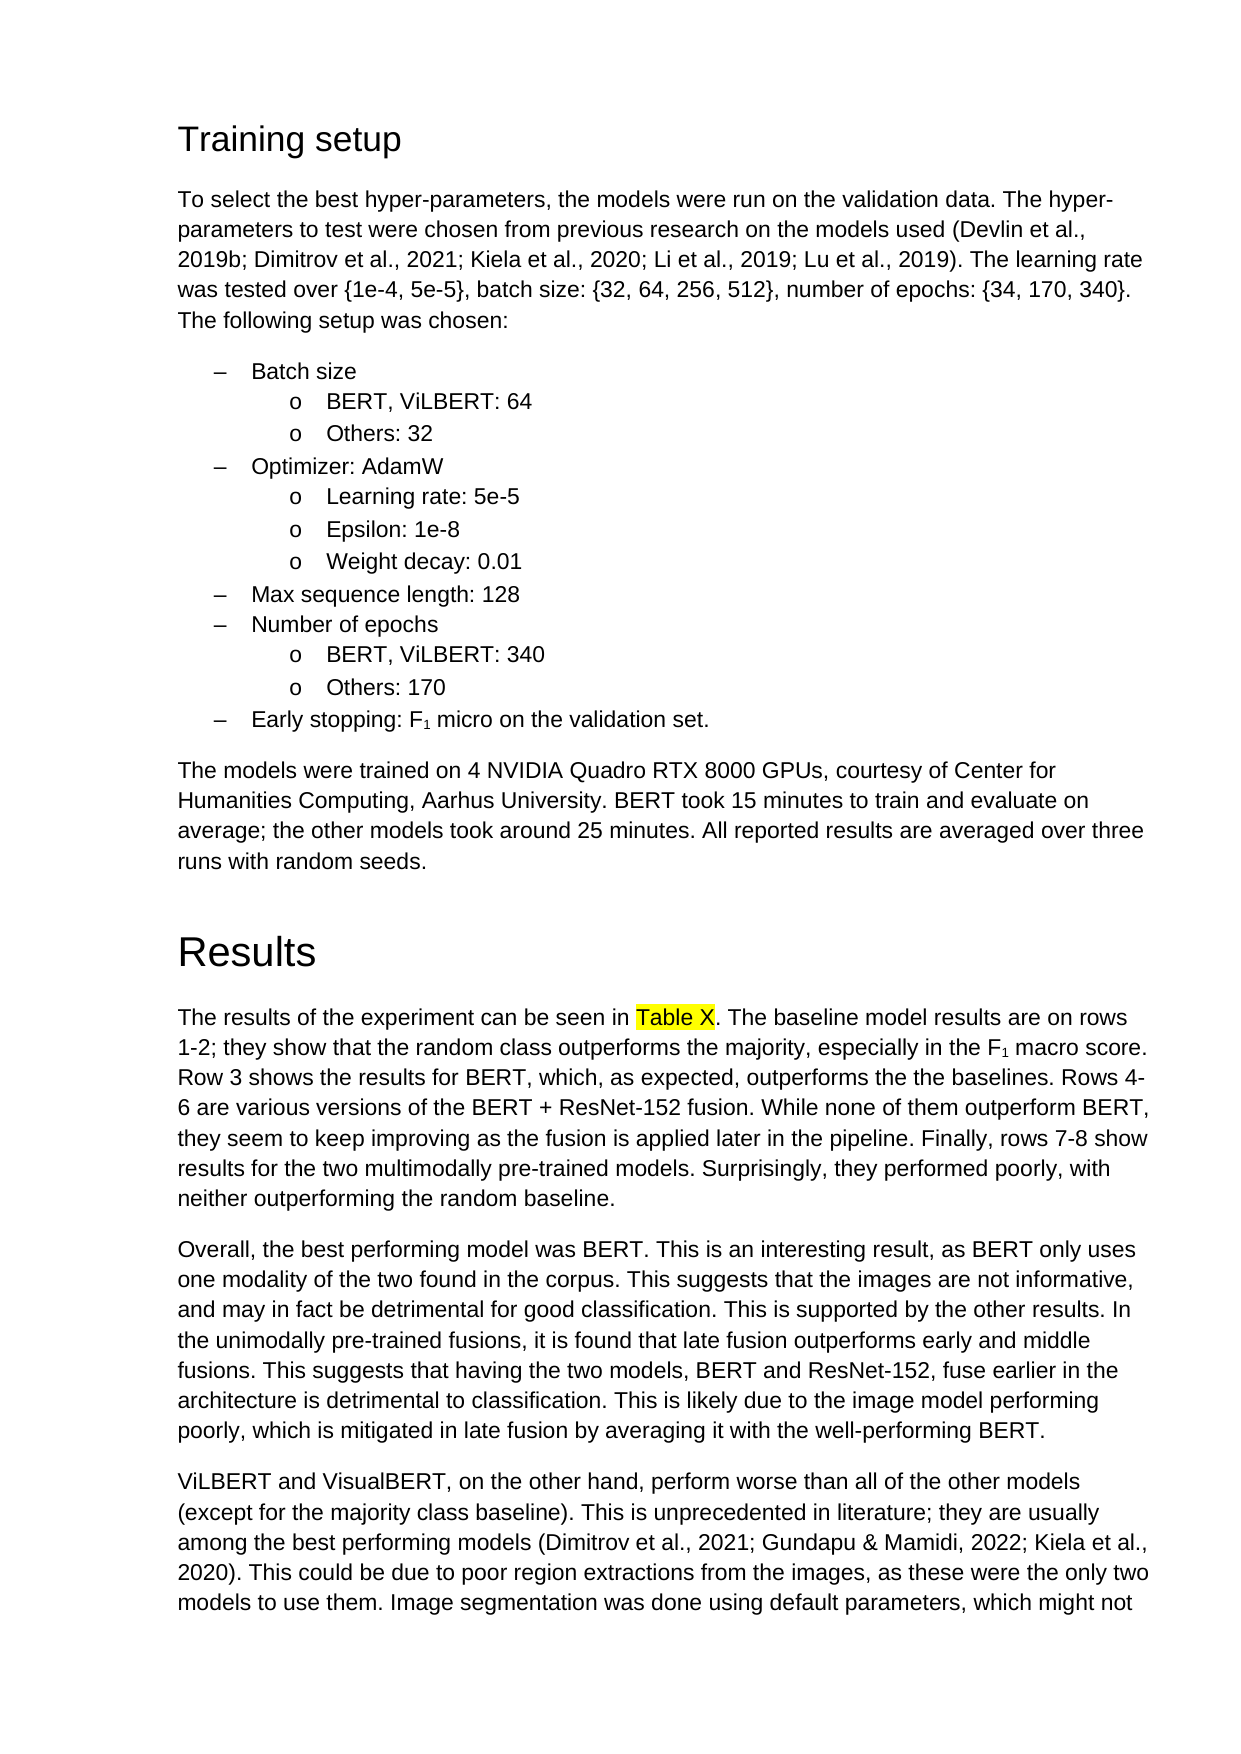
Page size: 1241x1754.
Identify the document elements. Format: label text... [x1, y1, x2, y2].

list BERT, ViLBERT: 64 [288, 388, 1152, 416]
list Epsilon: 1e-8 [288, 516, 1152, 544]
list Optimizer: AdamW [213, 453, 1152, 479]
text Overall, the best performing model was BERT. This is an interesting result, as BERT only uses one modality of the two found in the corpus. This suggests that the images are not informative, and may in fact be detrimental for good classification. This is supported by the other results. In the unimodally pre-trained fusions, it is found that late fusion outperforms early and middle fusions. This suggests that having the two models, BERT and ResNet-152, fuse earlier in the architecture is detrimental to classification. This is likely due to the image model performing poorly, which is mitigated in late fusion by averaging it with the well-performing BERT. [177, 1236, 1152, 1444]
list Learning rate: 5e-5 [288, 483, 1152, 511]
text To select the best hyper-parameters, the models were run on the validation data. The hyper-parameters to test were chosen from previous research on the models used (Devlin et al., 2019b; Dimitrov et al., 2021; Kiela et al., 2020; Li et al., 2019; Lu et al., 2019). The learning rate was tested over {1e-4, 5e-5}, batch size: {32, 64, 256, 512}, number of epochs: {34, 170, 340}. The following setup was chosen: [177, 186, 1152, 333]
subtitle Results [177, 928, 1152, 976]
text The models were trained on 4 NVIDIA Quadro RTX 8000 GPUs, courtesy of Center for Humanities Computing, Aarhus University. BERT took 15 minutes to train and evaluate on average; the other models took around 25 minutes. All reported results are averaged over three runs with random seeds. [177, 757, 1152, 874]
list Max sequence length: 128 [213, 581, 1152, 607]
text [177, 1468, 1152, 1616]
subtitle Training setup [177, 118, 1152, 159]
list Batch size [213, 358, 1152, 384]
list Number of epochs [213, 611, 1152, 637]
list Early stopping: F1 micro on the validation set. [213, 706, 1152, 732]
list Weight decay: 0.01 [288, 548, 1152, 576]
list Others: 170 [288, 673, 1152, 702]
list BERT, ViLBERT: 340 [288, 641, 1152, 669]
text The results of the experiment can be seen in Table X. The baseline model results are on rows 1-2; they show that the random class outperforms the majority, especially in the F1 macro score. Row 3 shows the results for BERT, which, as expected, outperforms the the baselines. Rows 4-6 are various versions of the BERT + ResNet-152 fusion. While none of them outperform BERT, they seem to keep improving as the fusion is applied later in the pipeline. Finally, rows 7-8 show results for the two multimodally pre-trained models. Surprisingly, they performed poorly, with neither outperforming the random baseline. [177, 1004, 1152, 1211]
list Others: 32 [288, 420, 1152, 449]
